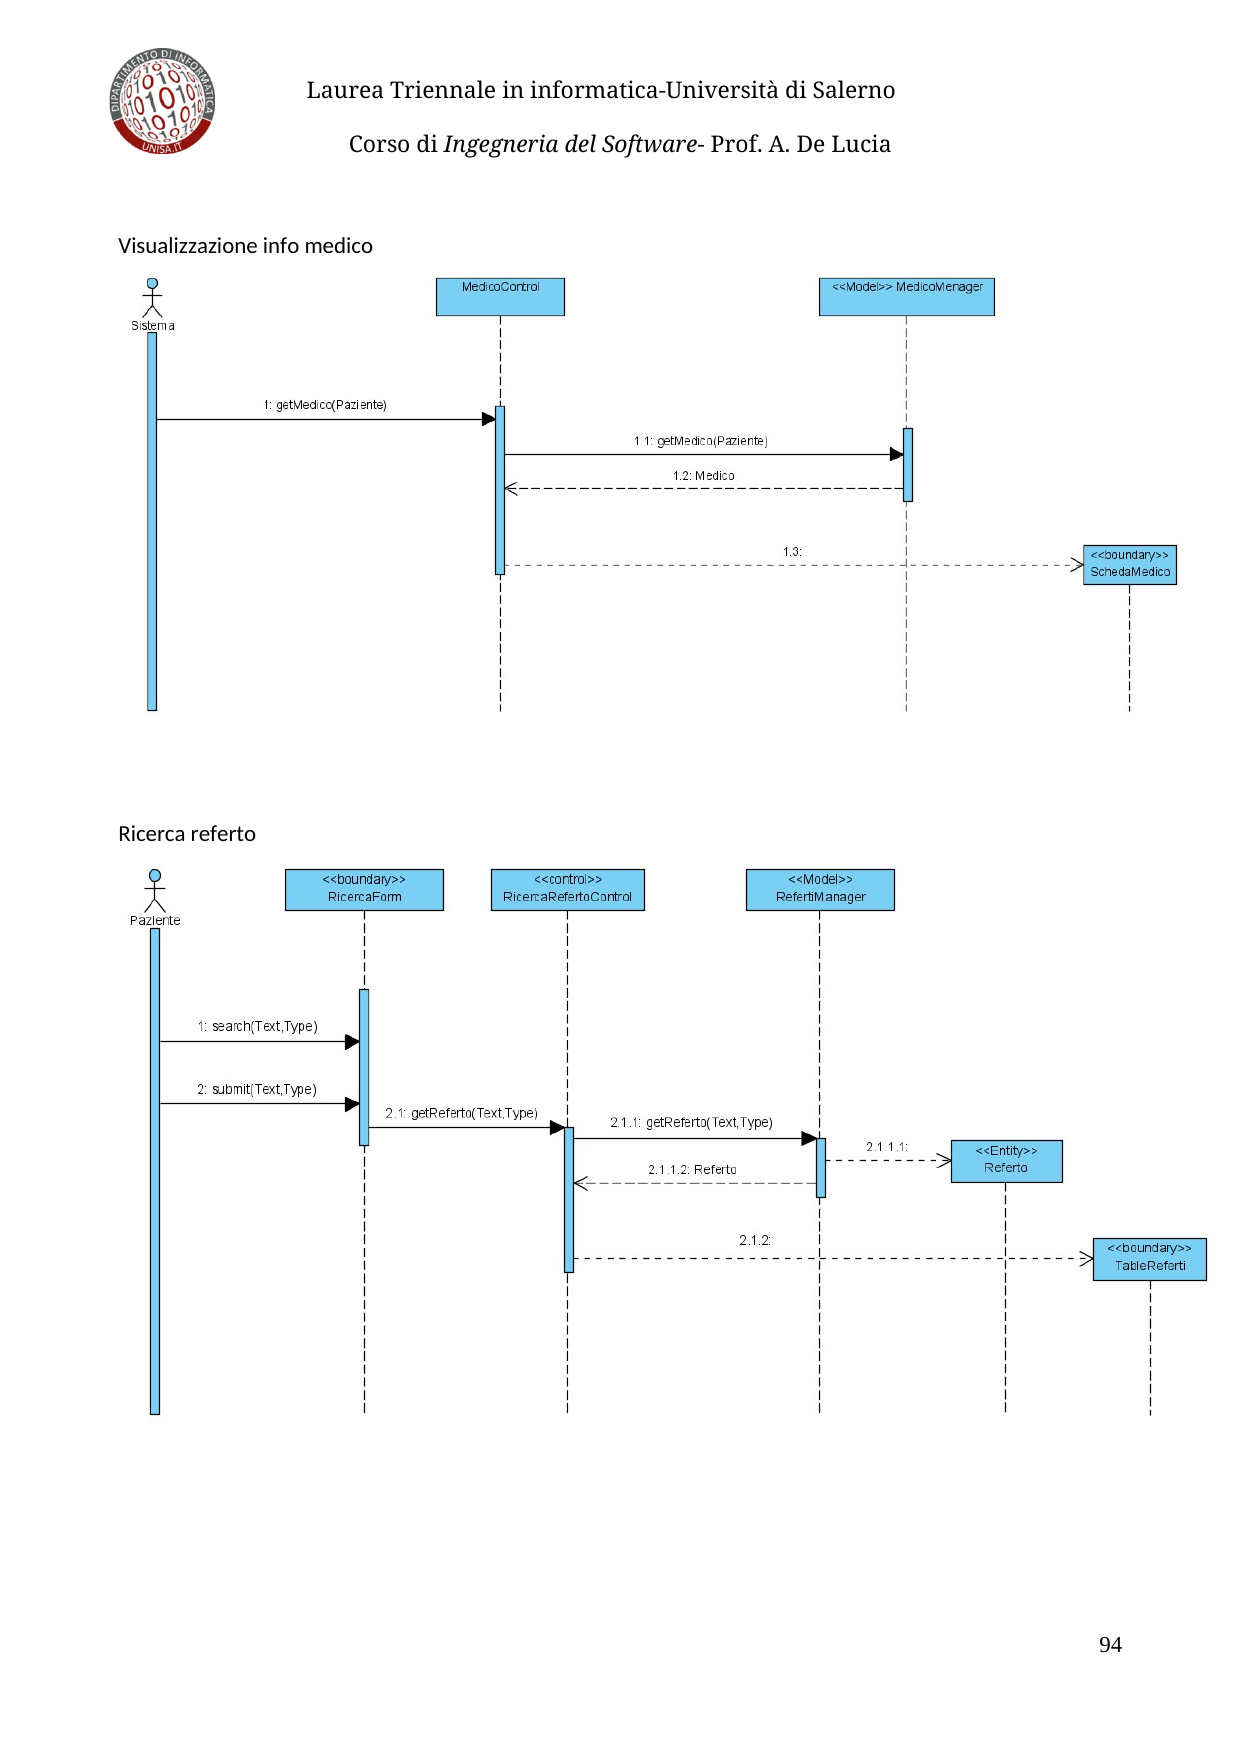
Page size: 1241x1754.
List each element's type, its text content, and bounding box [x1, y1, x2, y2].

subtitle Ricerca referto [118, 819, 1122, 848]
picture [118, 263, 1187, 747]
subtitle Visualizzazione info medico [118, 231, 1122, 259]
picture [118, 851, 1219, 1450]
picture [109, 48, 215, 154]
